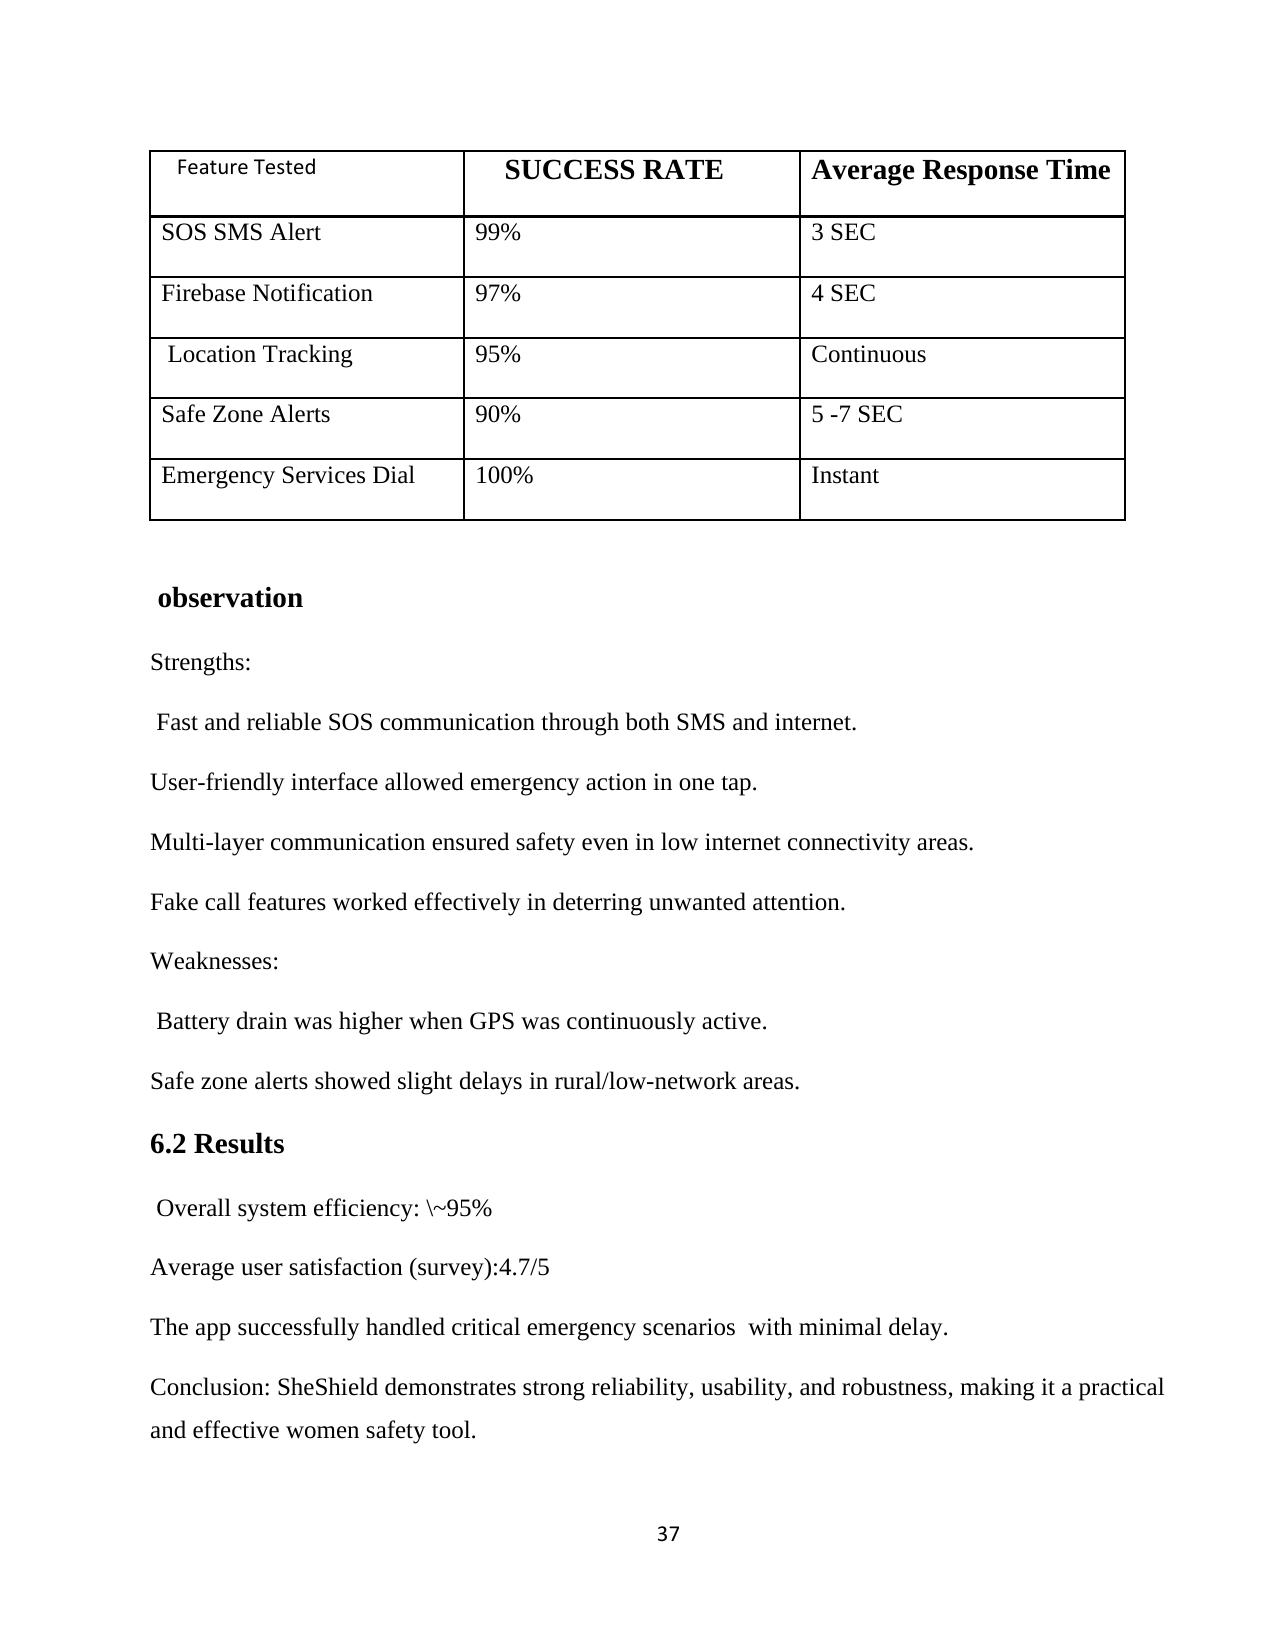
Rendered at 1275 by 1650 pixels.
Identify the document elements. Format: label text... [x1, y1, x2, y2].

text Safe zone alerts showed slight delays in rural/low-network areas. [150, 1066, 1186, 1095]
text Strengths: [150, 647, 1186, 676]
text Conclusion: SheShield demonstrates strong reliability, usability, and robustness, making it a practical and effective women safety tool. [150, 1372, 1186, 1444]
text Fast and reliable SOS communication through both SMS and internet. [150, 707, 1186, 736]
text Weaknesses: [150, 946, 1186, 975]
text 6.2 Results [150, 1126, 1186, 1159]
text User-friendly interface allowed emergency action in one tap. [150, 767, 1186, 796]
text Fake call features worked effectively in deterring unwanted attention. [150, 887, 1186, 915]
text observation [150, 580, 1186, 614]
text Battery drain was higher when GPS was continuously active. [150, 1006, 1186, 1035]
text Average user satisfaction (survey):4.7/5 [150, 1252, 1186, 1281]
text The app successfully handled critical emergency scenarios with minimal delay. [150, 1312, 1186, 1341]
text Overall system efficiency: \~95% [150, 1193, 1186, 1221]
text Multi-layer communication ensured safety even in low internet connectivity areas. [150, 827, 1186, 856]
